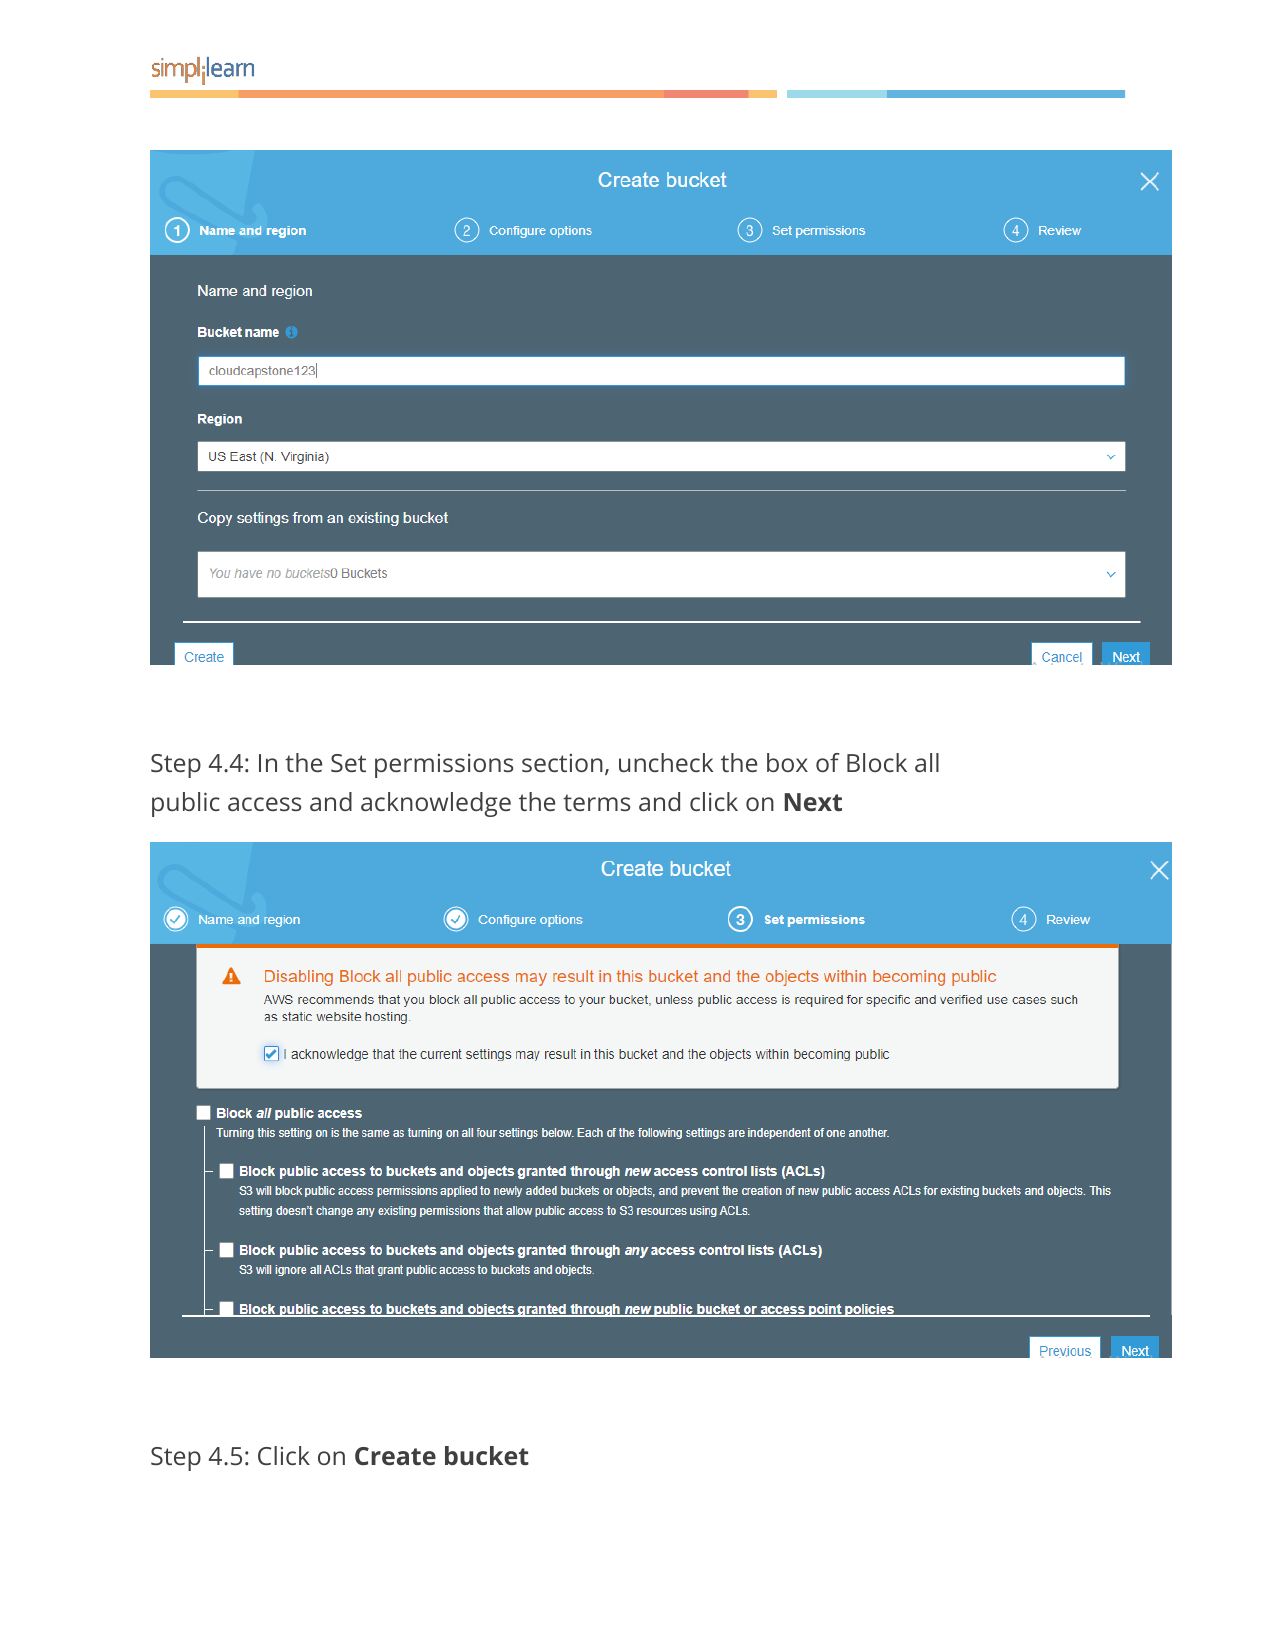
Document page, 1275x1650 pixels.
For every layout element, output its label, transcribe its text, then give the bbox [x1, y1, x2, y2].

picture [150, 150, 1172, 665]
picture [150, 52, 1125, 98]
text Step 4.5: Click on Create bucket [150, 1438, 956, 1472]
text Step 4.4: In the Set permissions section, uncheck the box of Block all public access and acknowledge the terms and click on Next [150, 746, 956, 819]
picture [150, 842, 1172, 1358]
